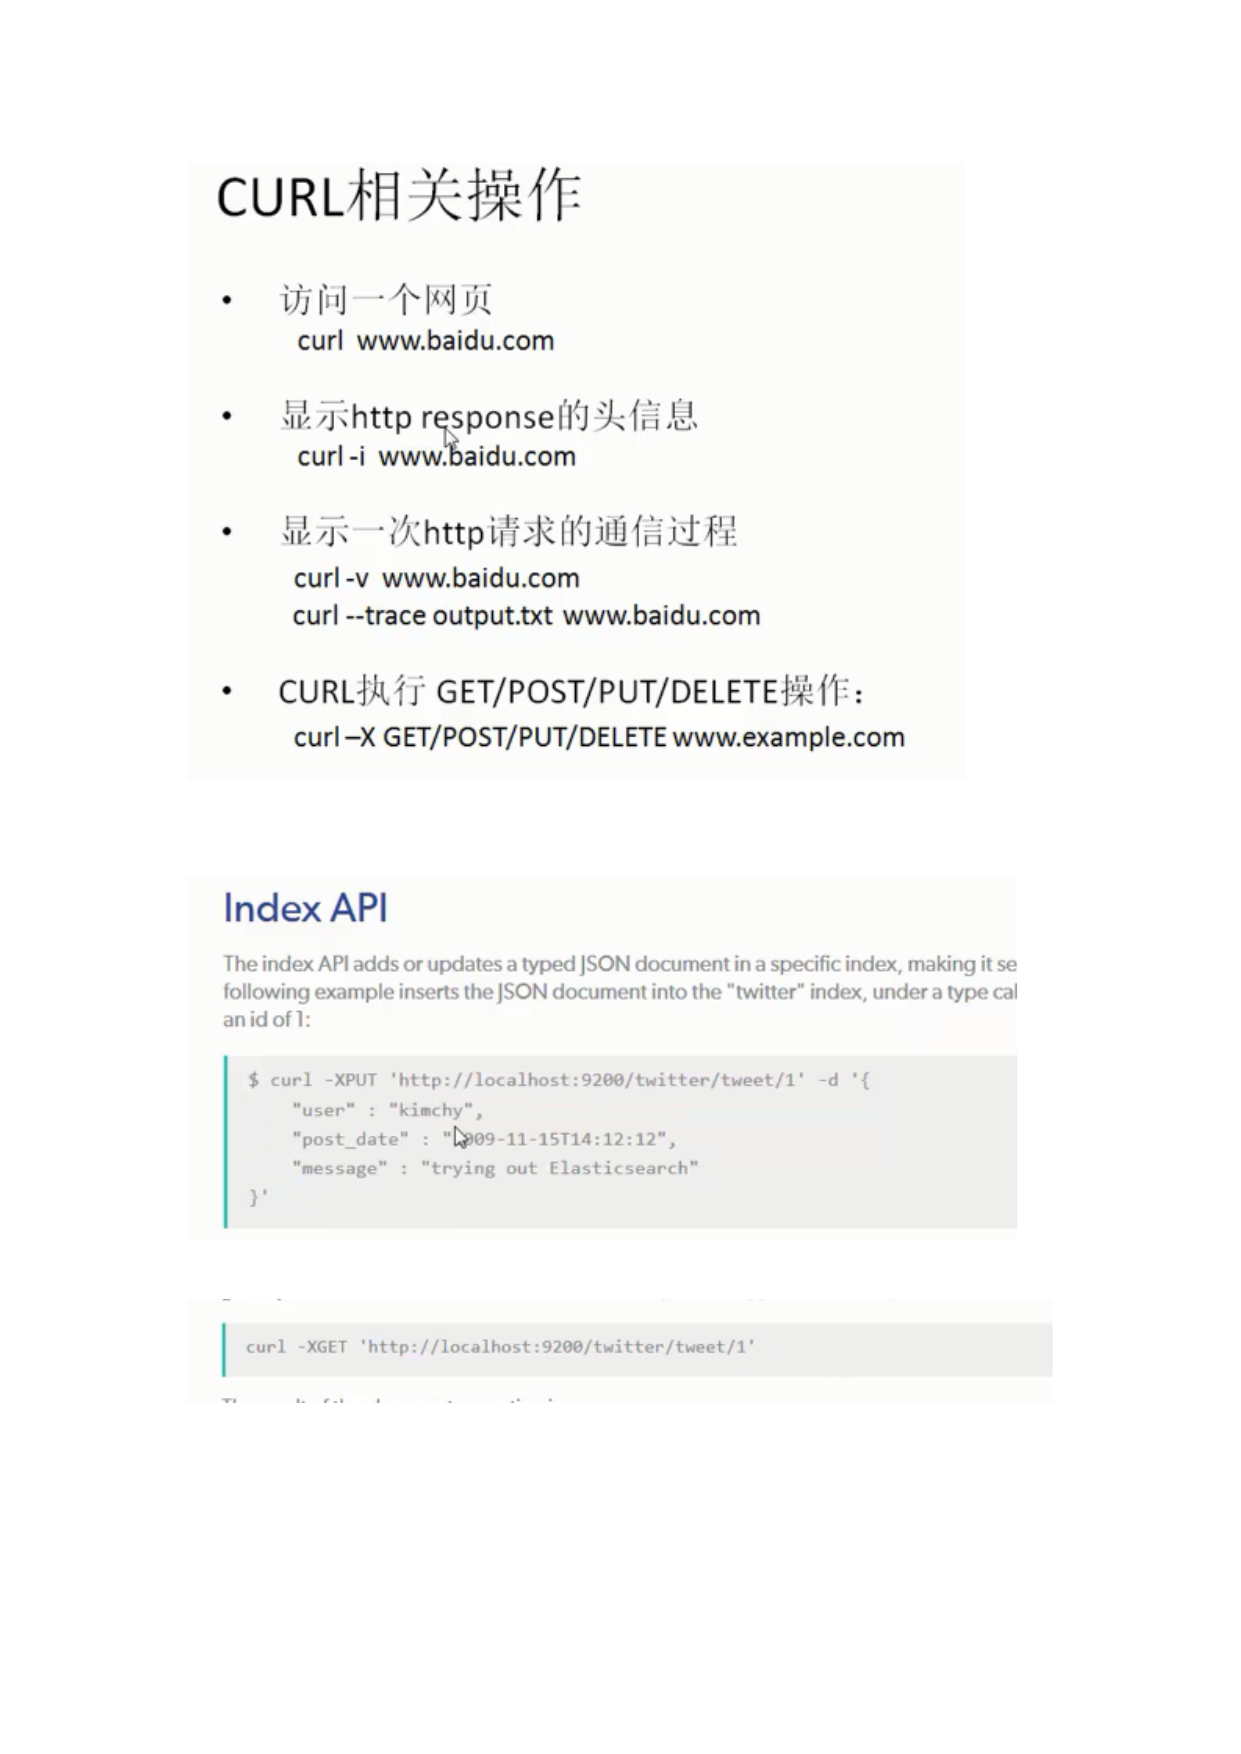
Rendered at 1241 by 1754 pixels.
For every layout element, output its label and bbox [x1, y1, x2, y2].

picture [187, 162, 966, 781]
picture [187, 1299, 1053, 1403]
picture [187, 877, 1018, 1240]
